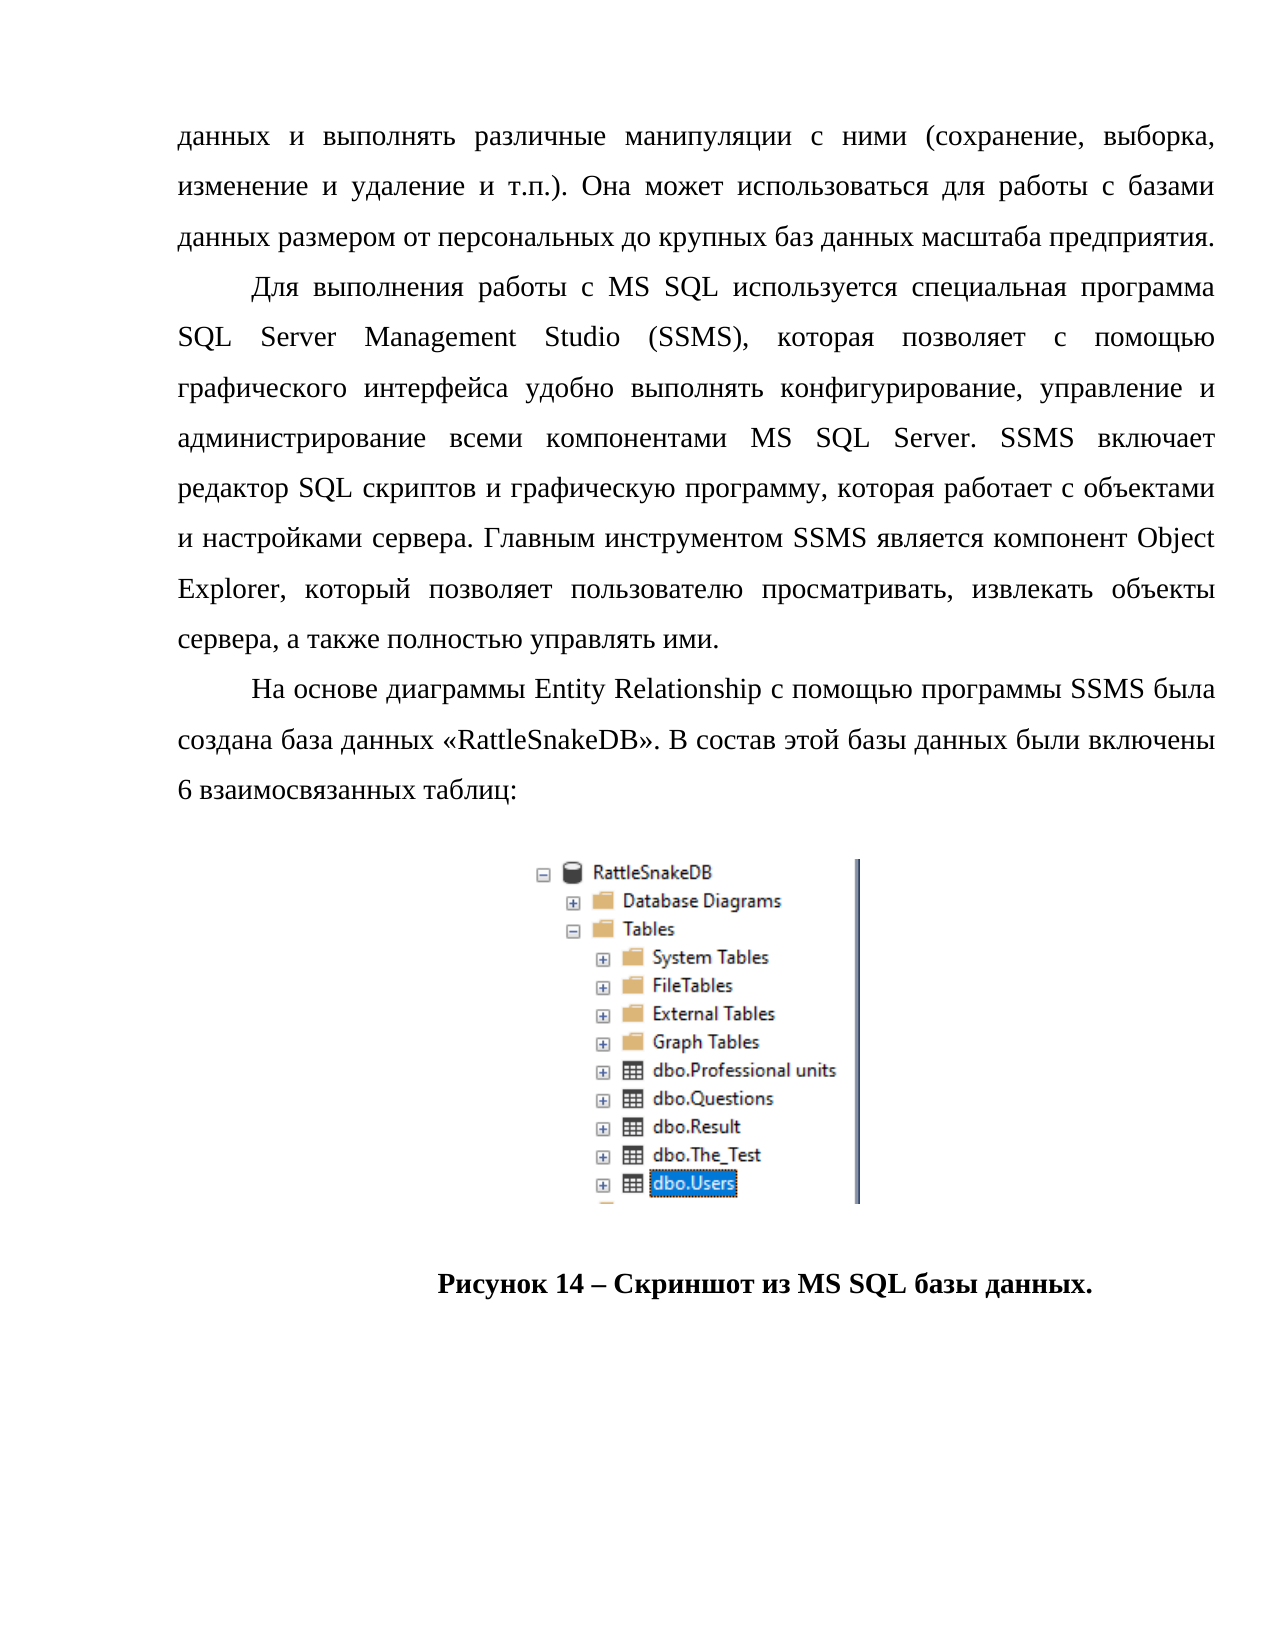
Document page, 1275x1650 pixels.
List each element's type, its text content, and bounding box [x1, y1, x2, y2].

text На основе диаграммы Entity Relationship с помощью программы SSMS была создана база данных «RattleSnakeDB». В состав этой базы данных были включены 6 взаимосвязанных таблиц: [177, 672, 1216, 806]
picture [532, 859, 860, 1204]
text Для выполнения работы с MS SQL используется специальная программа SQL Server Management Studio (SSMS), которая позволяет с помощью графического интерфейса удобно выполнять конфигурирование, управление и администрирование всеми компонентами MS SQL Server. SSMS включает редактор SQL скриптов и графическую программу, которая работает с объектами и настройками сервера. Главным инструментом SSMS является компонент Object Explorer, который позволяет пользователю просматривать, извлекать объекты сервера, а также полностью управлять ими. [177, 269, 1216, 655]
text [177, 118, 1216, 252]
